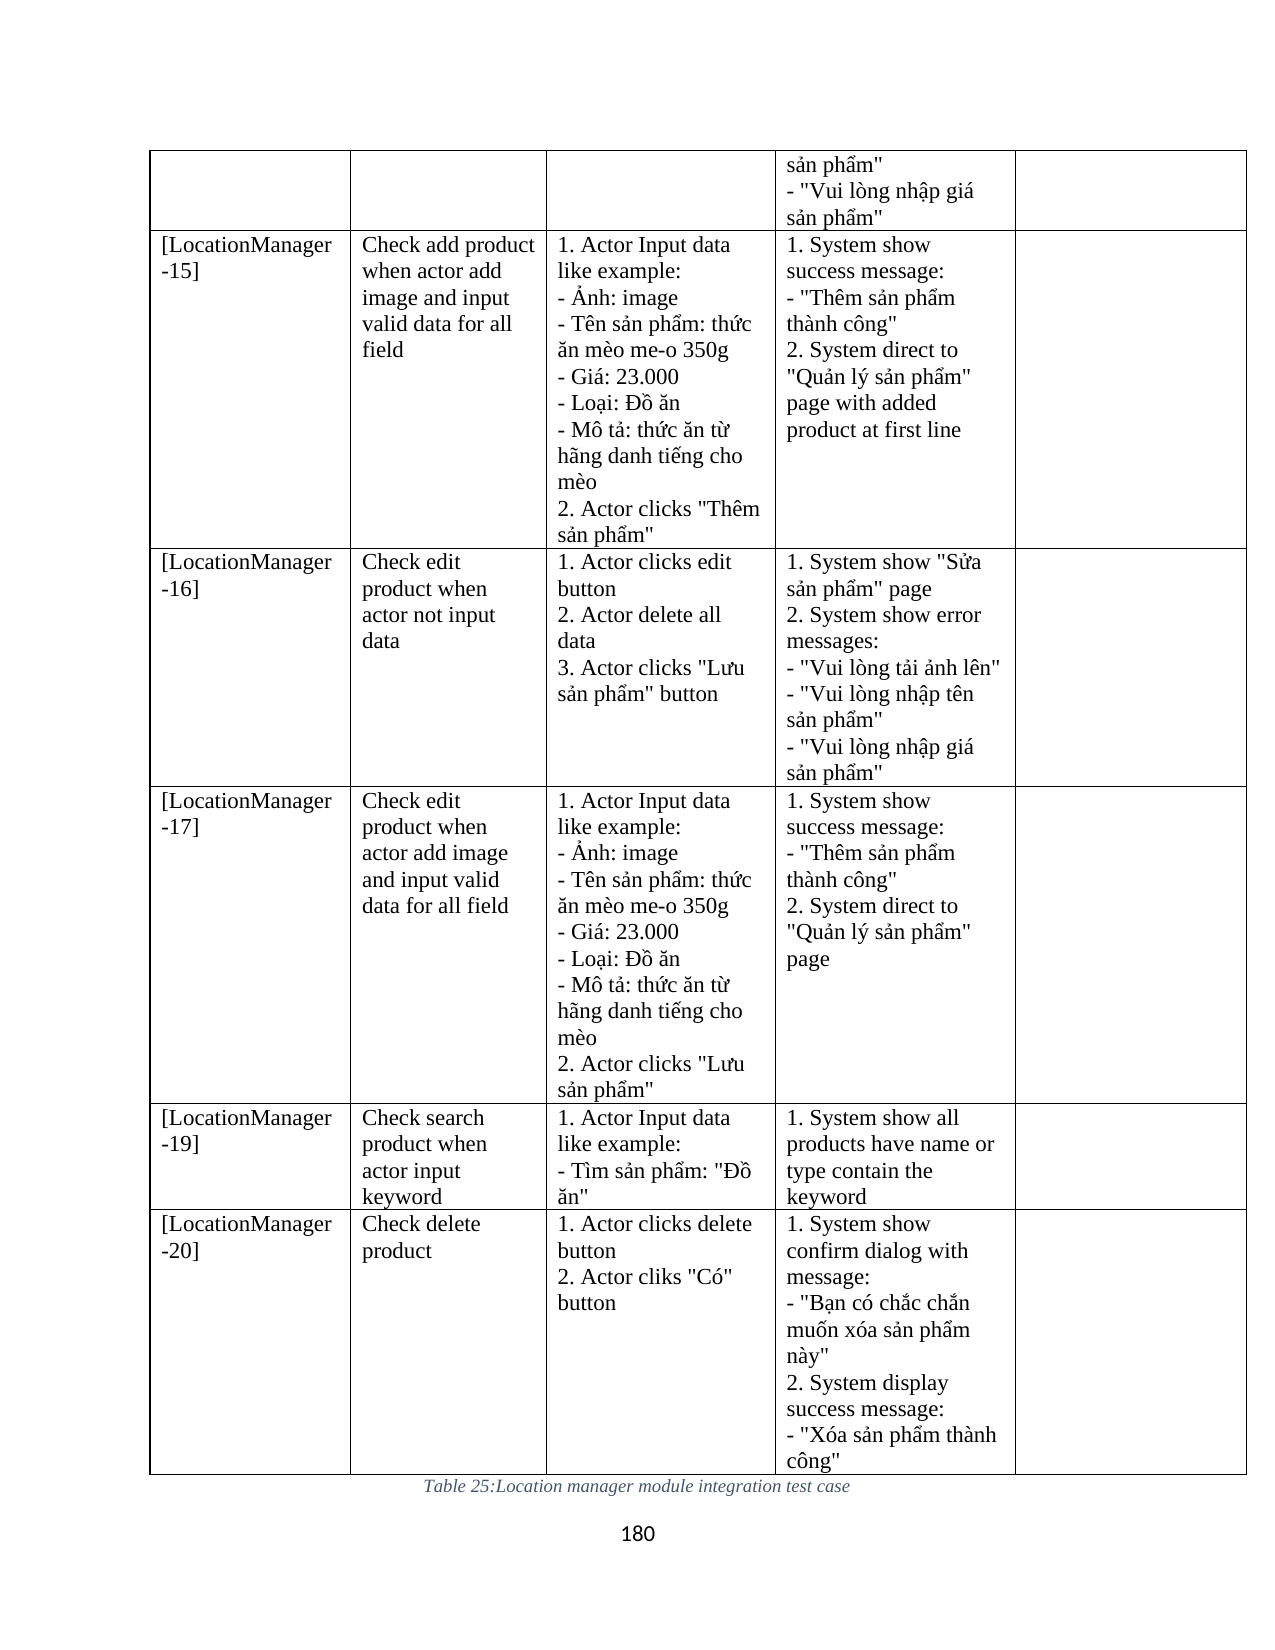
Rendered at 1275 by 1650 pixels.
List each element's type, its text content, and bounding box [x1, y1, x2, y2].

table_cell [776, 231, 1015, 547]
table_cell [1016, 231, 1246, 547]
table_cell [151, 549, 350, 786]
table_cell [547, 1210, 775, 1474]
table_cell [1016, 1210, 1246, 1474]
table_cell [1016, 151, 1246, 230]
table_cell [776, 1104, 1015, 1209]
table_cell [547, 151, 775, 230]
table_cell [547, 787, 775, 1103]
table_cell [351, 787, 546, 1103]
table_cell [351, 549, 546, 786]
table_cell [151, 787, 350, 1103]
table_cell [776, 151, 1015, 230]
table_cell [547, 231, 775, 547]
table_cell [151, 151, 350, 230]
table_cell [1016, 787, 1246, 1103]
text Table 25:Location manager module integration test case [150, 1475, 1125, 1497]
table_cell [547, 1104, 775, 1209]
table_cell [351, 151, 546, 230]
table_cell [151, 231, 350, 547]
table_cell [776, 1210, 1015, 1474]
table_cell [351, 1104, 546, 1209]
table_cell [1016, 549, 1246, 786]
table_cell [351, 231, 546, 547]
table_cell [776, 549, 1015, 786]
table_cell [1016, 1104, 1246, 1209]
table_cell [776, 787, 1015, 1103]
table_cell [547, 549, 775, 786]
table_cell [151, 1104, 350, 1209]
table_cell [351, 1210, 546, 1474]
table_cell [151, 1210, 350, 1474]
